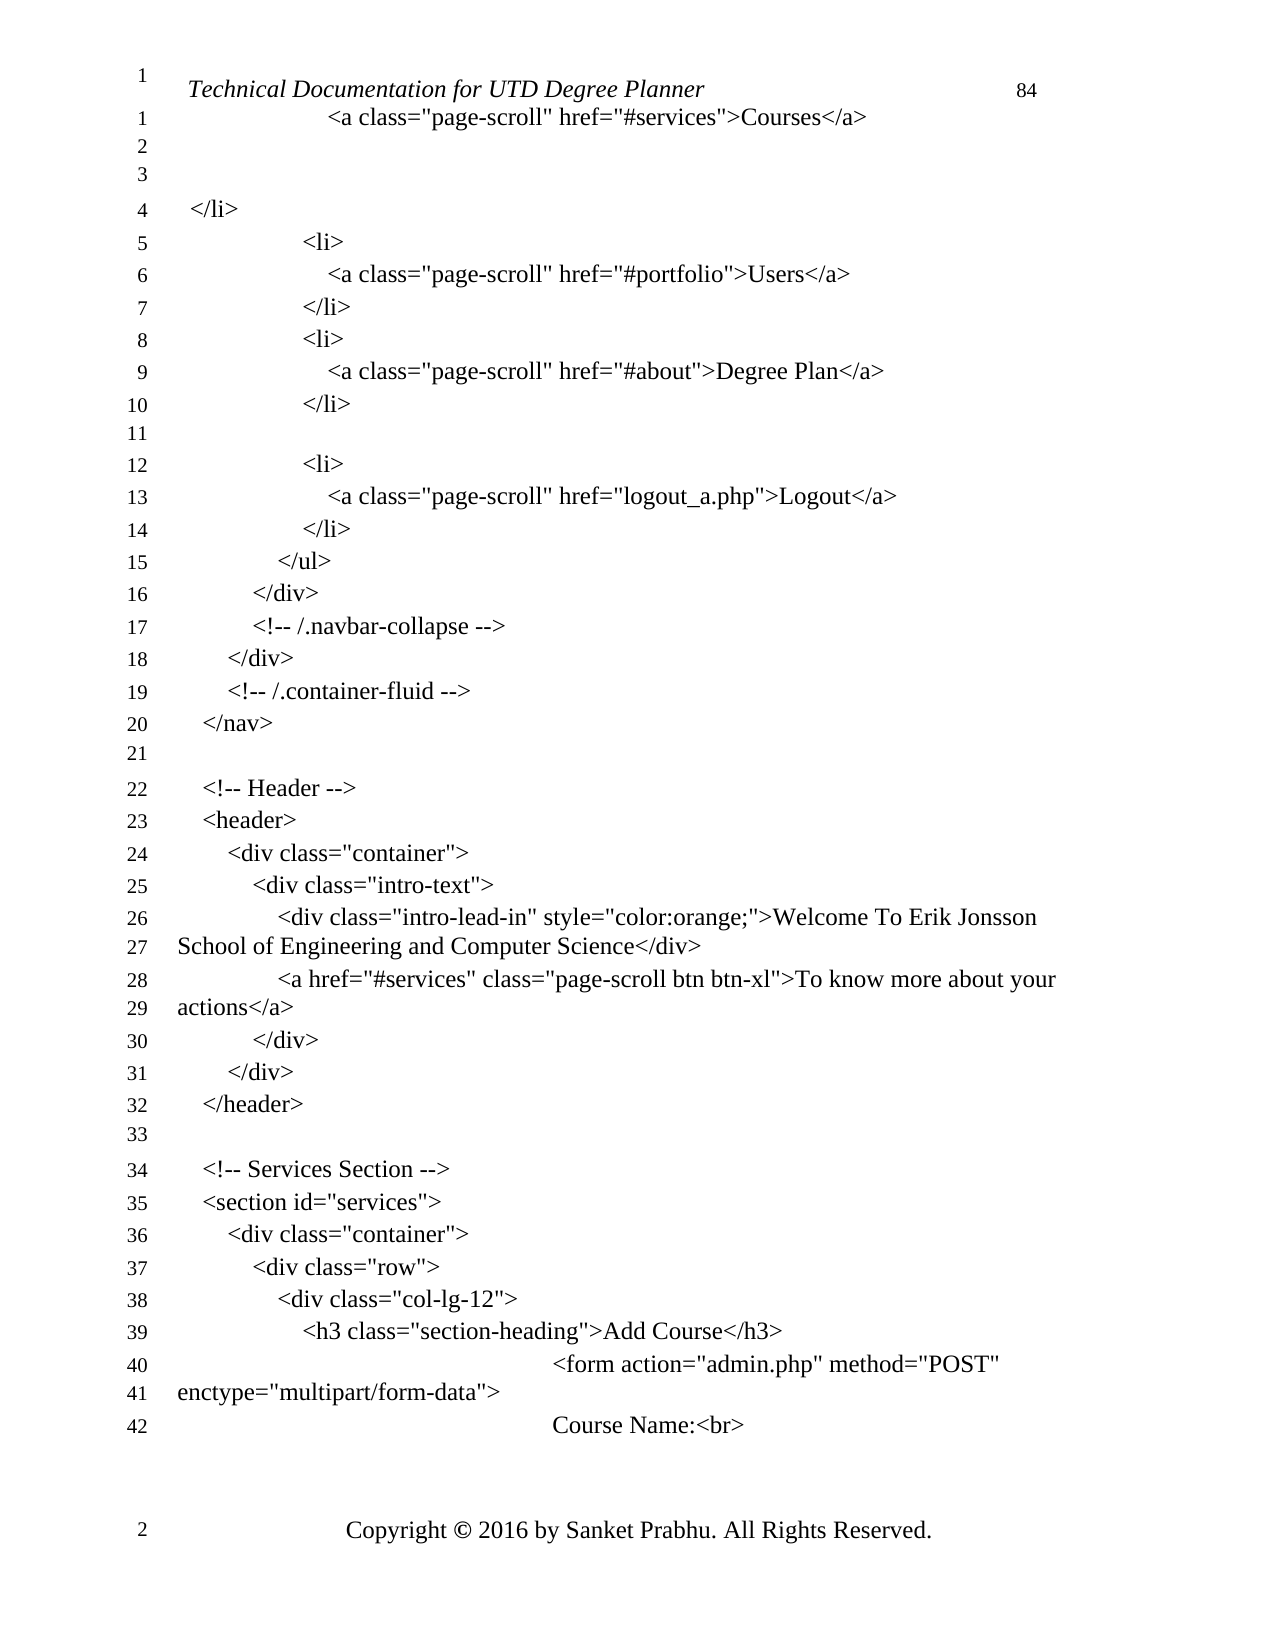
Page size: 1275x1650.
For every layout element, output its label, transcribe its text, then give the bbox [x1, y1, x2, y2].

text <h3 class="section-heading">Add Course</h3> [177, 1316, 1099, 1345]
text </li> [177, 389, 1099, 418]
text </nav> [177, 708, 1099, 737]
text <a class="page-scroll" href="#services">Courses</a> [177, 102, 1099, 131]
text </header> [177, 1089, 1099, 1118]
text <!-- /.container-fluid --> [177, 676, 1099, 704]
text <a class="page-scroll" href="#portfolio">Users</a> [177, 259, 1099, 288]
text <!-- Header --> [177, 773, 1099, 802]
text <li> [177, 449, 1099, 478]
text </div> [177, 1025, 1099, 1053]
text <div class="col-lg-12"> [177, 1284, 1099, 1313]
text <div class="intro-lead-in" style="color:orange;">Welcome To Erik Jonsson School of Engineering and Computer Science</div> [177, 902, 1099, 960]
text <div class="row"> [177, 1252, 1099, 1280]
text <div class="intro-text"> [177, 870, 1099, 899]
text </div> [177, 578, 1099, 607]
text <header> [177, 805, 1099, 834]
text <div class="container"> [177, 1219, 1099, 1248]
text <form action="admin.php" method="POST" enctype="multipart/form-data"> [177, 1349, 1099, 1406]
text <div class="container"> [177, 838, 1099, 866]
text </li> [177, 514, 1099, 542]
text <a class="page-scroll" href="#about">Degree Plan</a> [177, 356, 1099, 385]
text <li> [177, 227, 1099, 256]
text </li> [177, 194, 1099, 223]
text </div> [177, 643, 1099, 672]
text <!-- /.navbar-collapse --> [177, 611, 1099, 640]
text Course Name:<br> [177, 1410, 1099, 1439]
text </li> [177, 292, 1099, 320]
text <li> [177, 324, 1099, 353]
text <!-- Services Section --> [177, 1154, 1099, 1183]
text <a href="#services" class="page-scroll btn btn-xl">To know more about your actions</a> [177, 964, 1099, 1021]
text </div> [177, 1057, 1099, 1086]
text <a class="page-scroll" href="logout_a.php">Logout</a> [177, 481, 1099, 510]
text </ul> [177, 546, 1099, 575]
text <section id="services"> [177, 1187, 1099, 1216]
